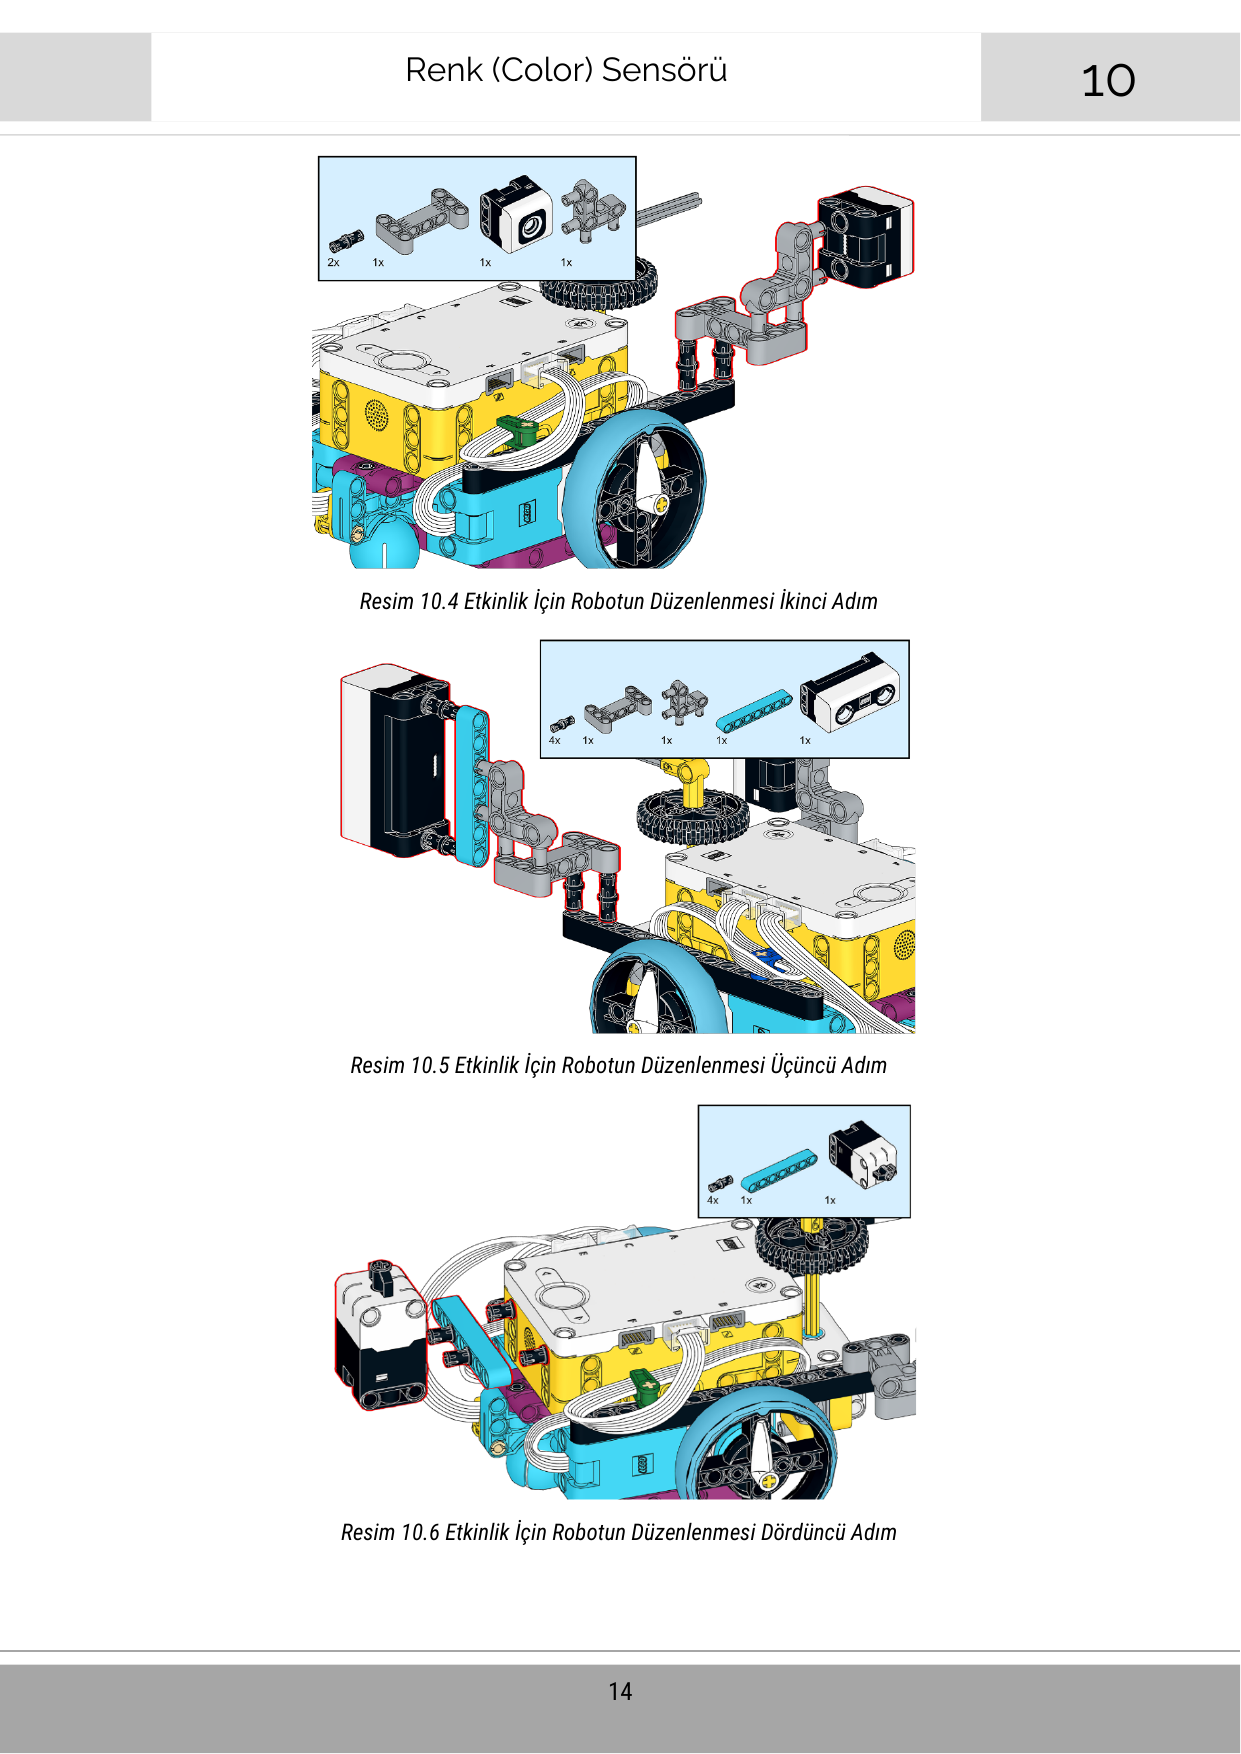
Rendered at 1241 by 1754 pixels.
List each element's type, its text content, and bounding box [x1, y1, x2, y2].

picture [324, 1098, 917, 1500]
text Resim 10.4 Etkinlik İçin Robotun Düzenlenmesi İkinci Adım [150, 588, 1090, 615]
text Resim 10.6 Etkinlik İçin Robotun Düzenlenmesi Dördüncü Adım [150, 1519, 1090, 1546]
text Resim 10.5 Etkinlik İçin Robotun Düzenlenmesi Üçüncü Adım [150, 1053, 1090, 1079]
picture [324, 633, 916, 1034]
picture [311, 150, 930, 569]
